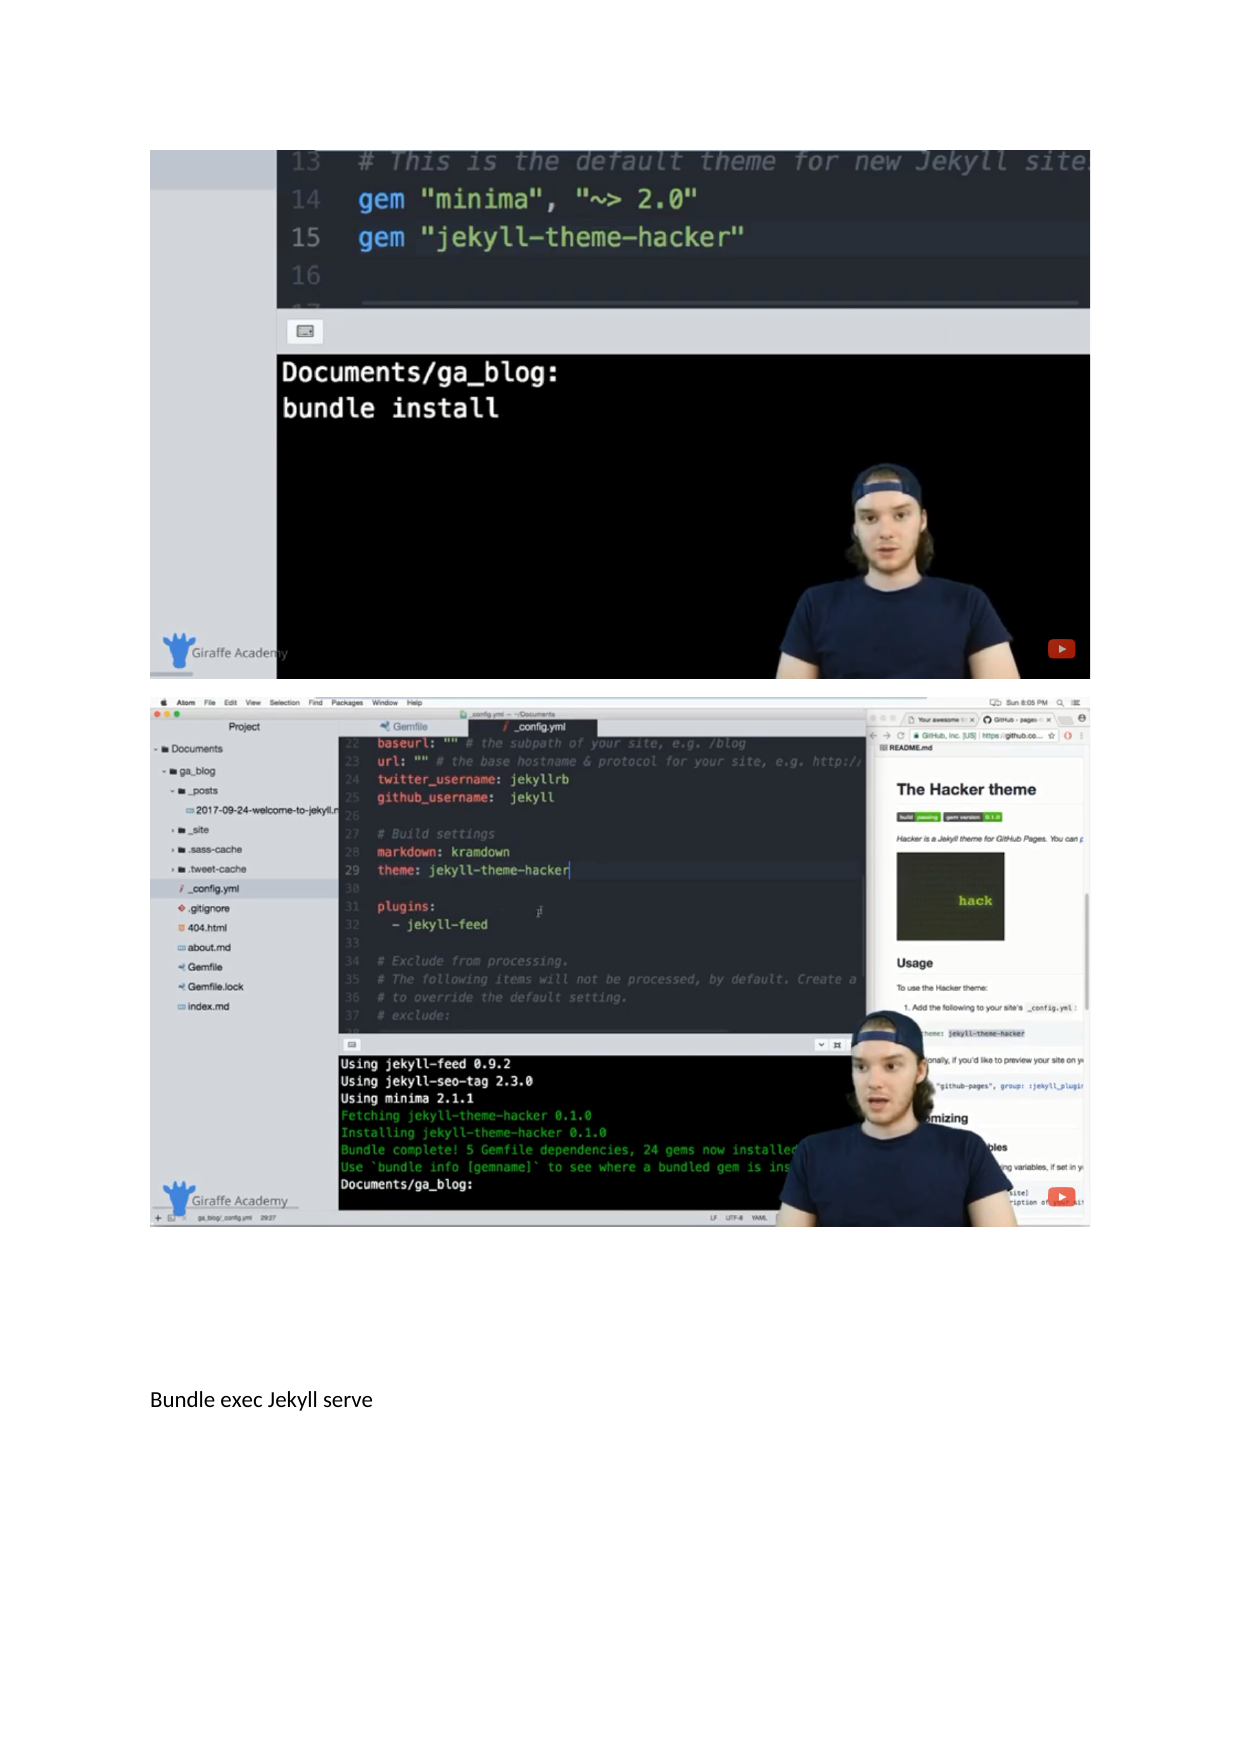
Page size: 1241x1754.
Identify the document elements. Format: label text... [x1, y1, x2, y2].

picture [150, 150, 1091, 679]
text Bundle exec Jekyll serve [150, 1386, 1090, 1414]
picture [150, 697, 1091, 1227]
